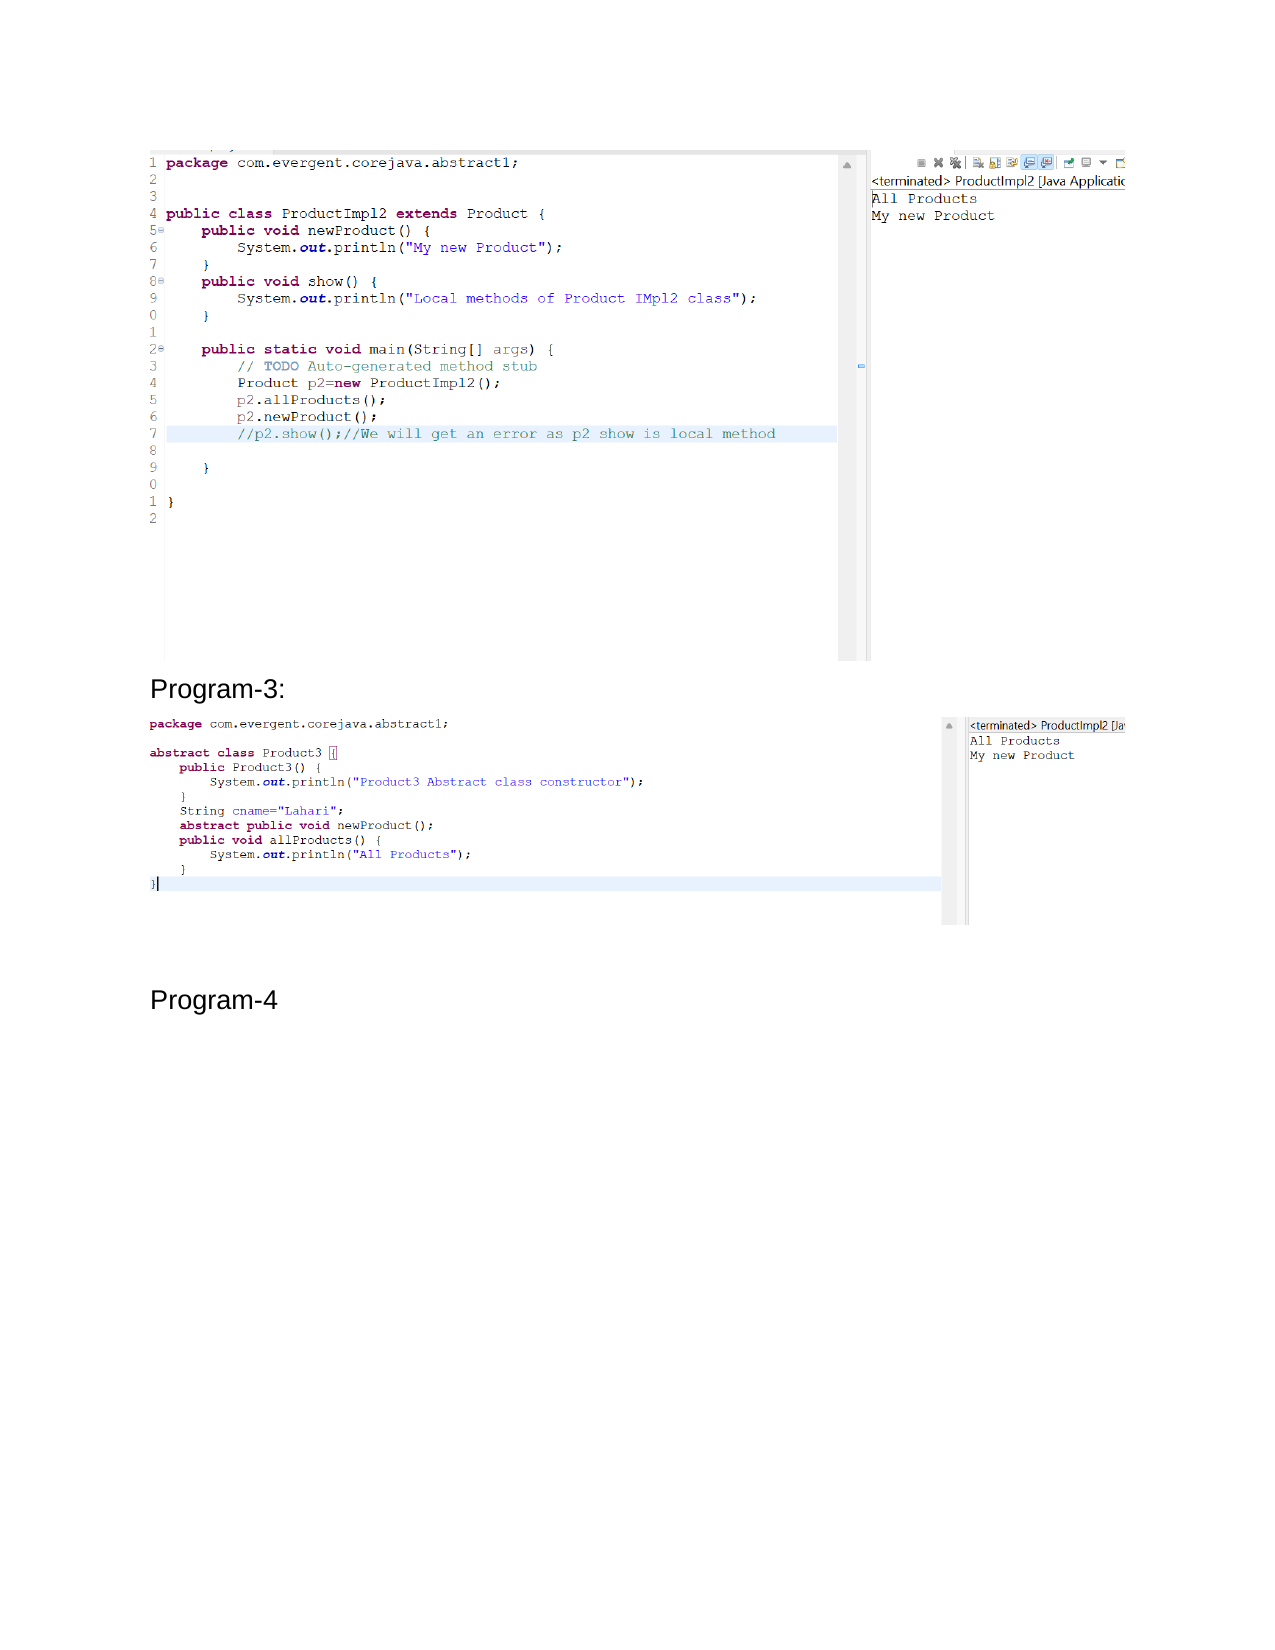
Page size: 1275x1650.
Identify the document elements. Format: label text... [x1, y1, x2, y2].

picture [150, 717, 1125, 925]
text Program-4 [150, 984, 1125, 1015]
text Program-3: [150, 673, 1125, 717]
picture [150, 150, 1125, 661]
